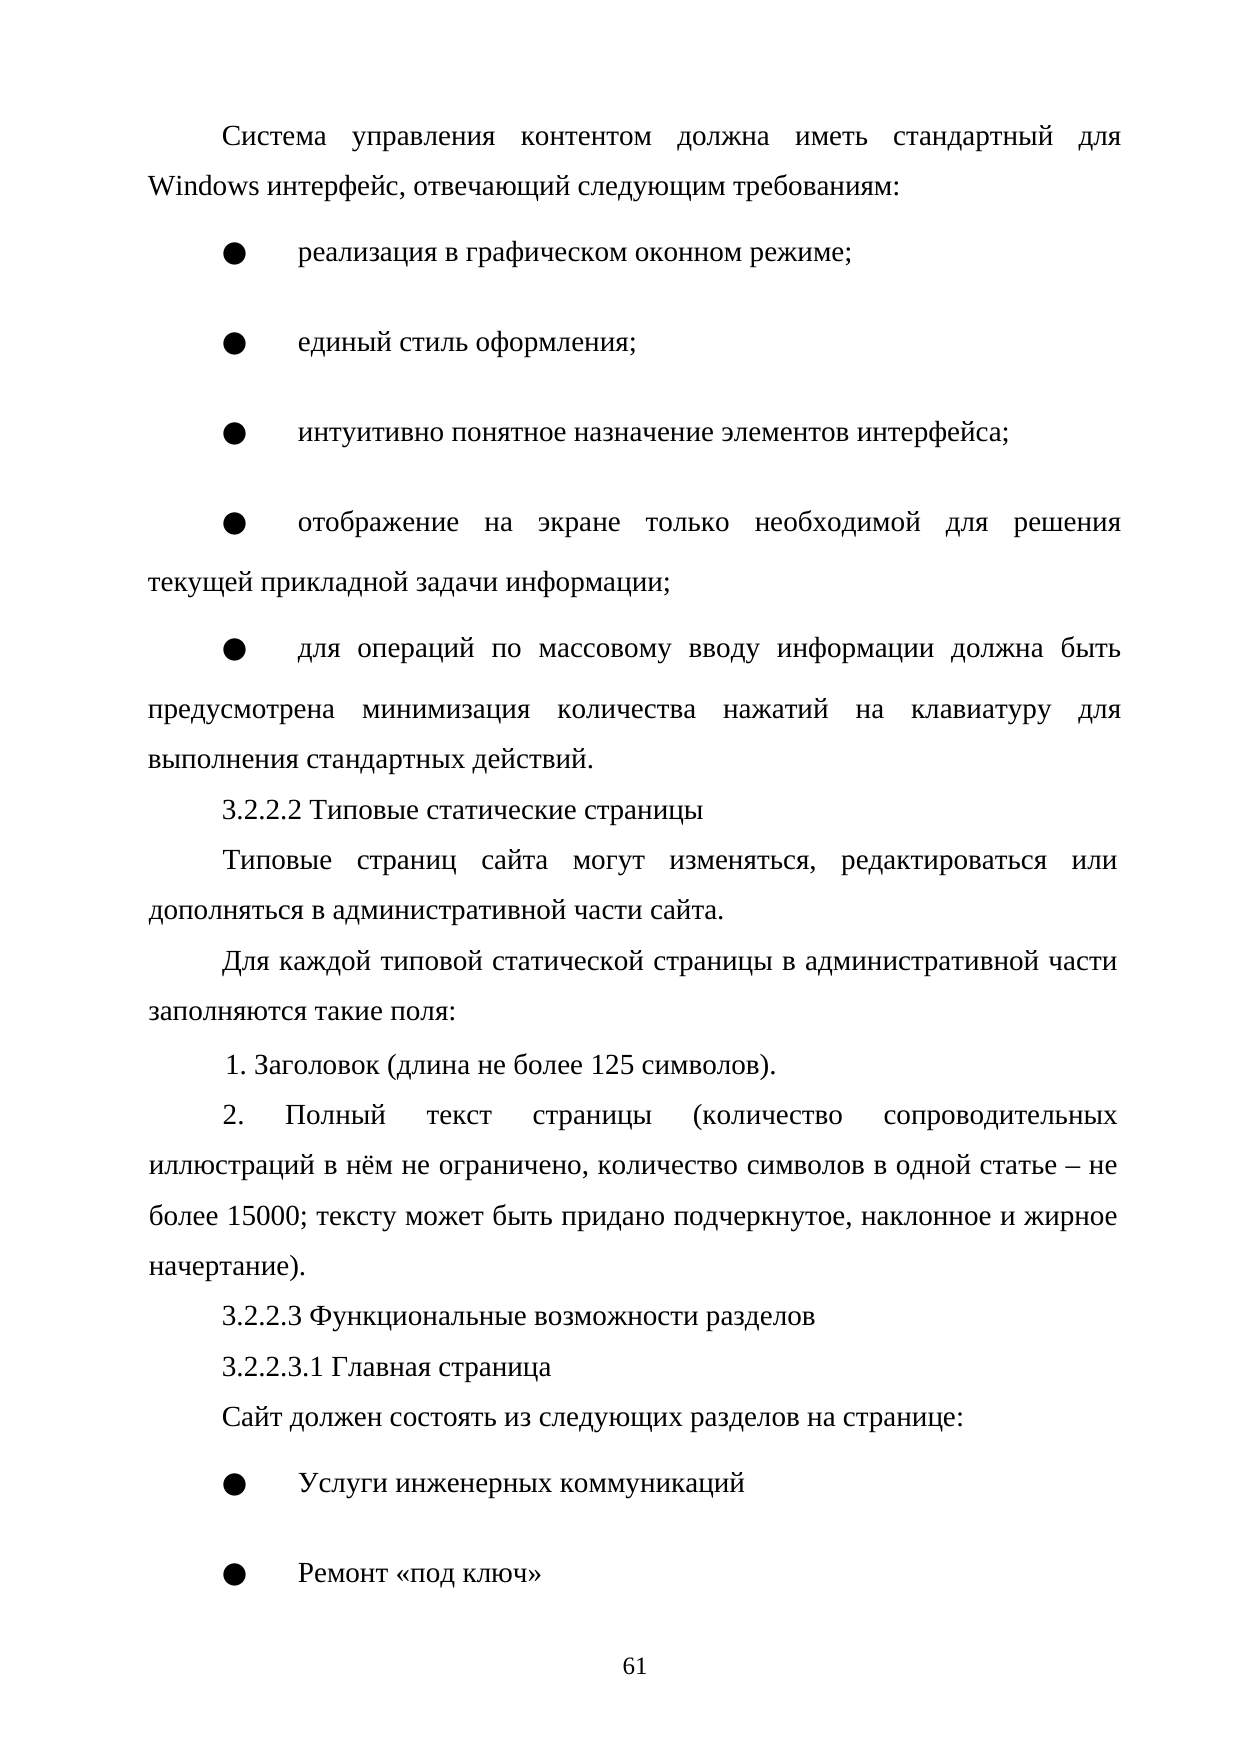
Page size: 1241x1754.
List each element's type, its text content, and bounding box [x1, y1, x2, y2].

text Типовые страниц сайта могут изменяться, редактироваться или дополняться в административной части сайта. [148, 842, 1118, 926]
text 2. Полный текст страницы (количество сопроводительных иллюстраций в нём не ограничено, количество символов в одной статье – не более 15000; тексту может быть придано подчеркнутое, наклонное и жирное начертание). [148, 1097, 1119, 1282]
text Сайт должен состоять из следующих разделов на странице: [148, 1399, 1122, 1433]
text 3.2.2.3.1 Главная страница [148, 1349, 1122, 1382]
list отображение на экране только необходимой для решения текущей прикладной задачи информации; [148, 488, 1122, 598]
list интуитивно понятное назначение элементов интерфейса; [148, 398, 1122, 458]
list реализация в графическом оконном режиме; [148, 219, 1122, 278]
list для операций по массовому вводу информации должна быть предусмотрена минимизация количества нажатий на клавиатуру для выполнения стандартных действий. [148, 615, 1122, 775]
text Система управления контентом должна иметь стандартный для Windows интерфейс, отвечающий следующим требованиям: [148, 118, 1122, 202]
text 1. Заголовок (длина не более 125 символов). [225, 1047, 1122, 1080]
text 3.2.2.3 Функциональные возможности разделов [148, 1298, 1122, 1332]
text Для каждой типовой статической страницы в административной части заполняются такие поля: [148, 943, 1118, 1027]
text 3.2.2.2 Типовые статические страницы [148, 792, 1122, 825]
list Услуги инженерных коммуникаций [148, 1449, 1122, 1509]
list единый стиль оформления; [148, 308, 1122, 368]
list Ремонт «под ключ» [148, 1539, 1122, 1599]
